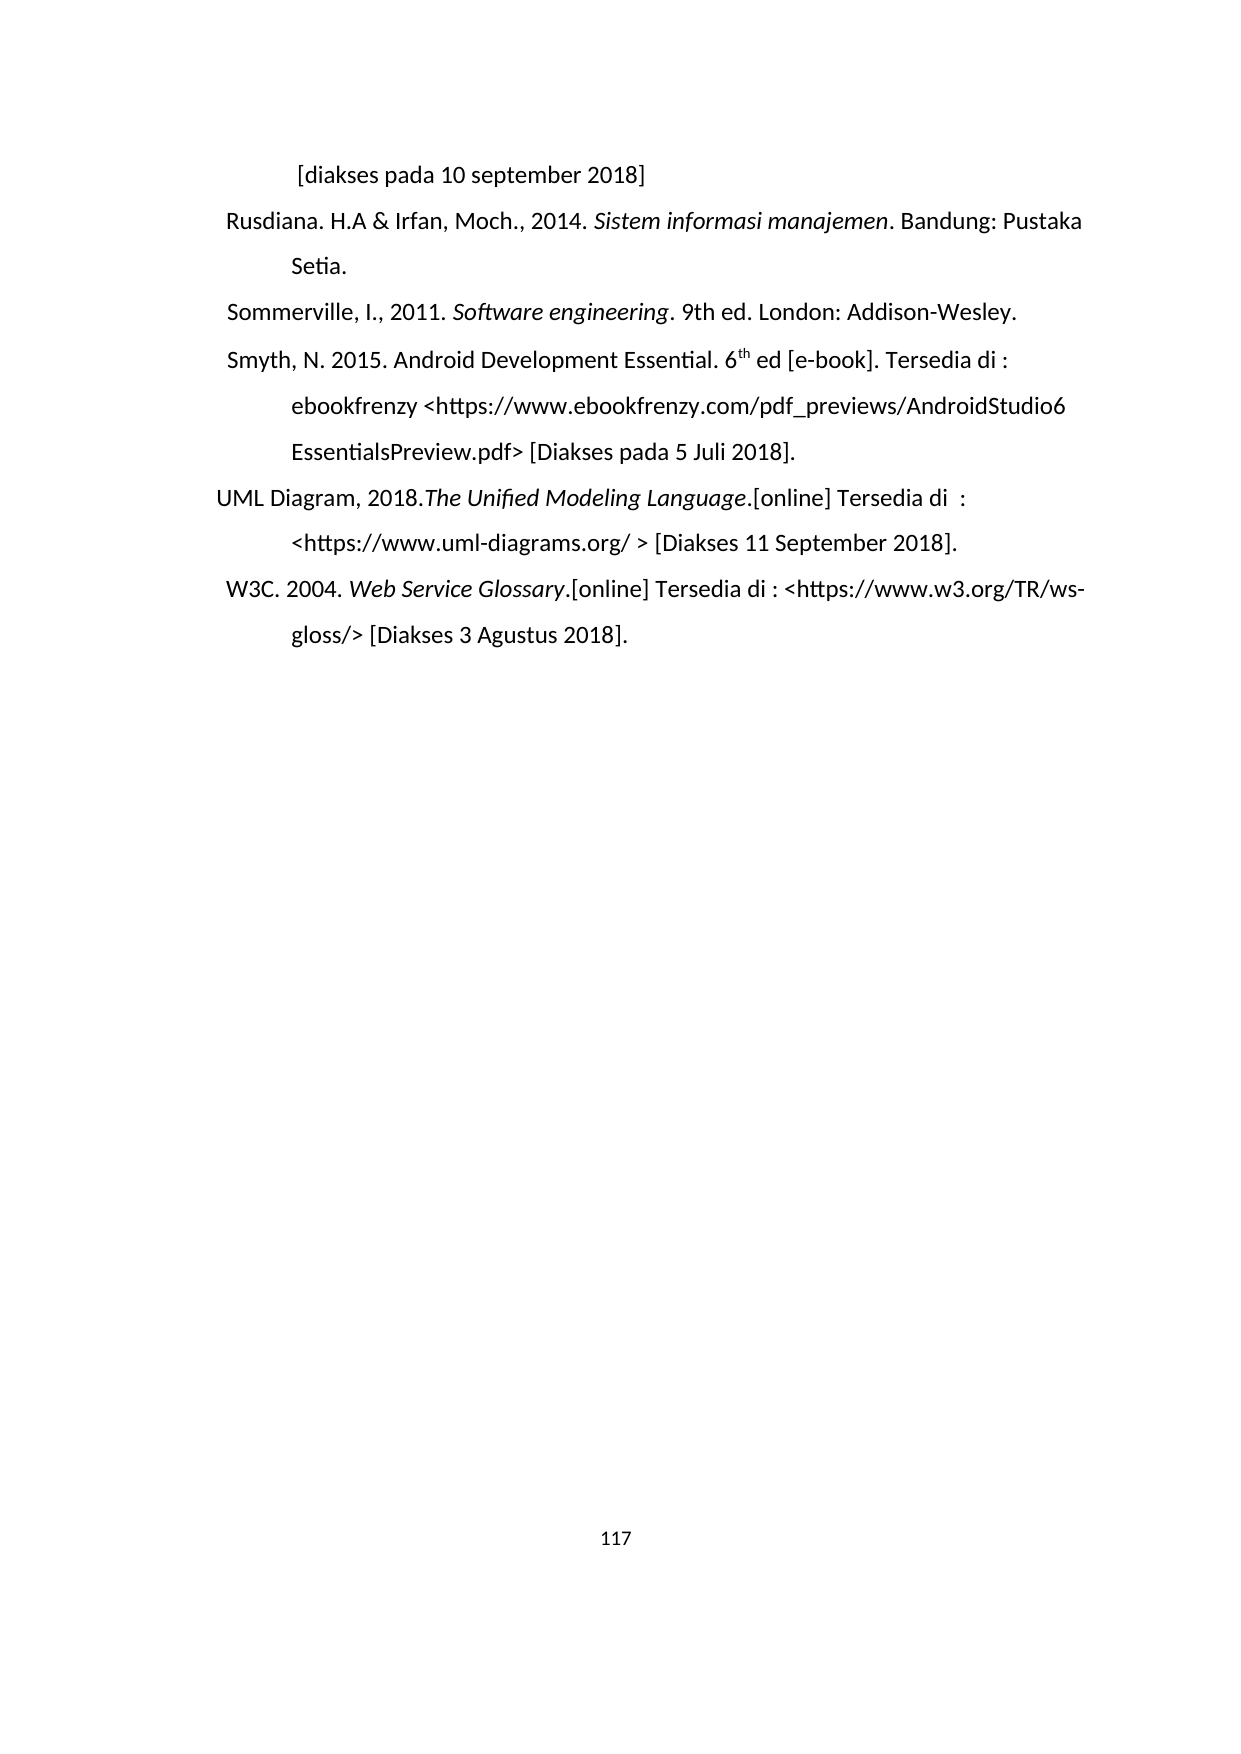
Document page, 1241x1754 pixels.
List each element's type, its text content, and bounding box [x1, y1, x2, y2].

text Rusdiana. H.A & Irfan, Moch., 2014. Sistem informasi manajemen. Bandung: Pustaka [226, 205, 1090, 235]
text UML Diagram, 2018.The Unified Modeling Language.[online] Tersedia di : [141, 482, 1090, 512]
text Setia. [227, 251, 1090, 281]
text W3C. 2004. Web Service Glossary.[online] Tersedia di : <https://www.w3.org/TR/ws- [226, 573, 1090, 604]
text gloss/> [Diakses 3 Agustus 2018]. [227, 619, 1090, 649]
text <https://www.uml-diagrams.org/ > [Diakses 11 September 2018]. [216, 527, 1090, 558]
text EssentialsPreview.pdf> [Diakses pada 5 Juli 2018]. [227, 436, 1090, 466]
text ebookfrenzy <https://www.ebookfrenzy.com/pdf_previews/AndroidStudio6 [227, 390, 1090, 421]
text Sommerville, I., 2011. Software engineering. 9th ed. London: Addison-Wesley. [181, 296, 1090, 327]
text [diakses pada 10 september 2018] [291, 159, 1090, 189]
text Smyth, N. 2015. Android Development Essential. 6th ed [e-book]. Tersedia di : [227, 344, 1090, 375]
